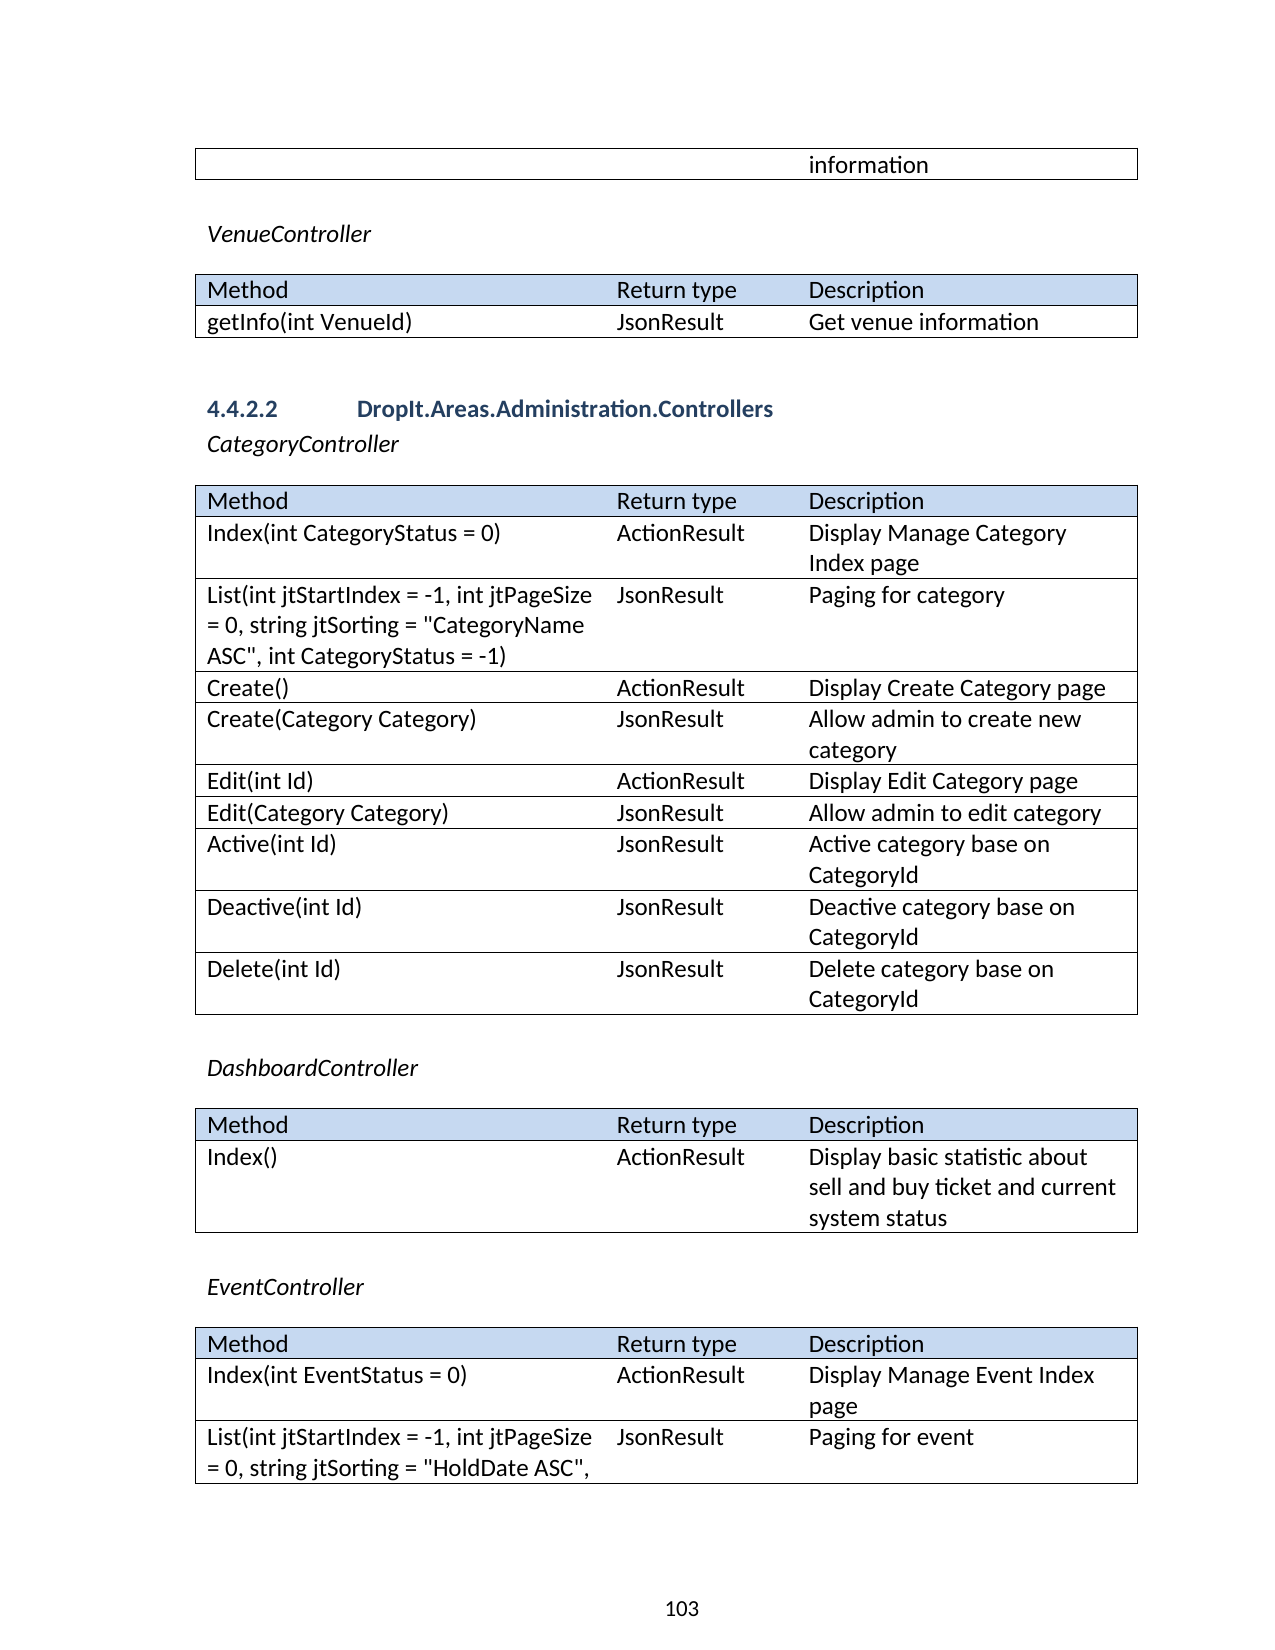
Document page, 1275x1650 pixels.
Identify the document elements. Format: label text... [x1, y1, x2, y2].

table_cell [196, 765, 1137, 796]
text VenueController [207, 218, 1157, 248]
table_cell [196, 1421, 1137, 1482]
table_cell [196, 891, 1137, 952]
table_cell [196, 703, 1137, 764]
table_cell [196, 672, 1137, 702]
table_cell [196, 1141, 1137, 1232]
text DashboardController [207, 1052, 1157, 1083]
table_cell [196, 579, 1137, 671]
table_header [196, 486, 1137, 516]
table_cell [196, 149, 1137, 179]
text EventController [207, 1271, 1157, 1301]
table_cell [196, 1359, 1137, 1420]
text CategoryController [207, 429, 1157, 459]
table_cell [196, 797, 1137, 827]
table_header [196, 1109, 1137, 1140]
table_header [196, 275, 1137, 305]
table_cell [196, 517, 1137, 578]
subtitle 4.4.2.2 DropIt.Areas.Administration.Controllers [207, 394, 1157, 424]
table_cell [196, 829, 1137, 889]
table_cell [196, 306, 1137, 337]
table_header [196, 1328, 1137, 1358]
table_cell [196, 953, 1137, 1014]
